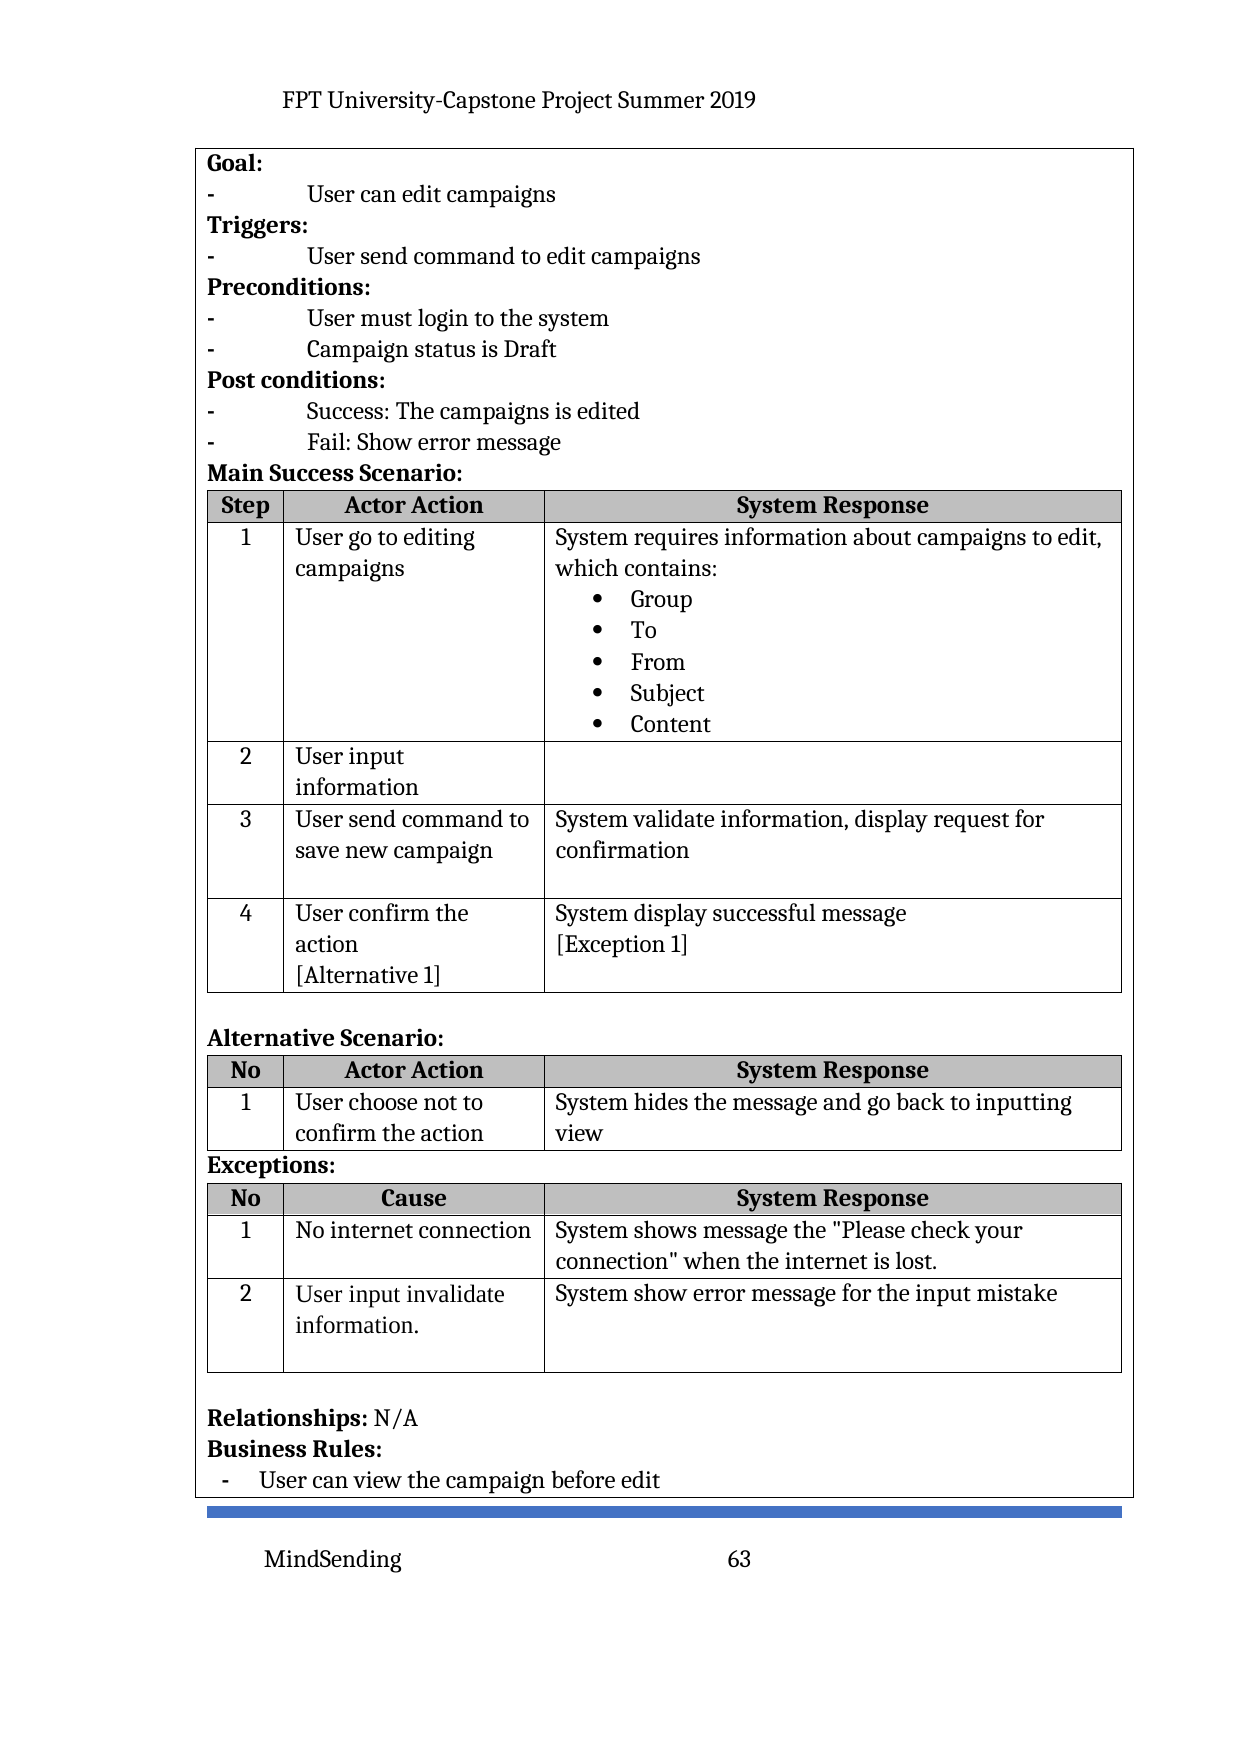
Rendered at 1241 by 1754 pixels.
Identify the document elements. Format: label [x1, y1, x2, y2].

table_cell [196, 149, 1133, 1497]
